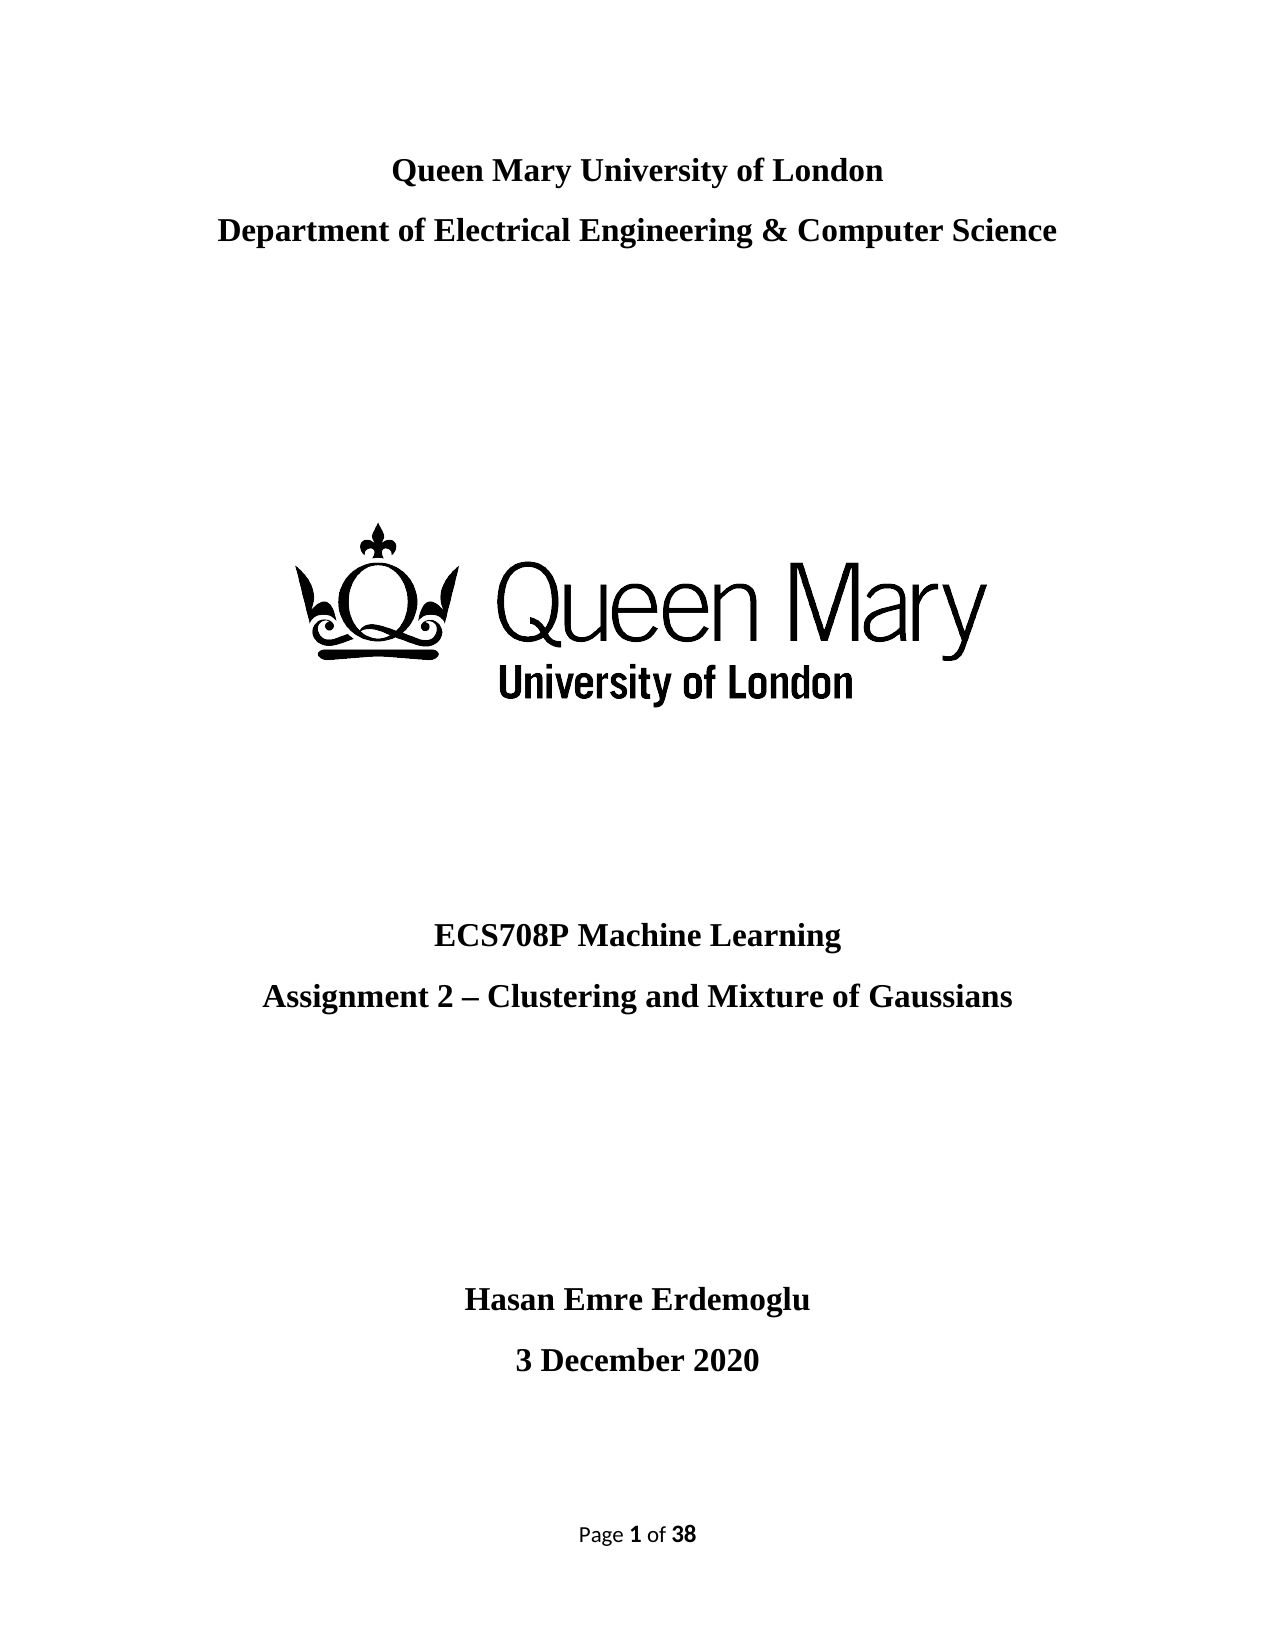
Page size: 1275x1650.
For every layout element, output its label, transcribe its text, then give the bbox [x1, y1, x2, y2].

text Queen Mary University of London [150, 150, 1125, 188]
text Assignment 2 – Clustering and Mixture of Gaussians [150, 976, 1125, 1014]
text ECS708P Machine Learning [150, 915, 1125, 954]
picture [280, 514, 995, 713]
text Hasan Emre Erdemoglu [150, 1280, 1125, 1318]
text 3 December 2020 [150, 1340, 1125, 1379]
text Department of Electrical Engineering & Computer Science [150, 211, 1125, 249]
